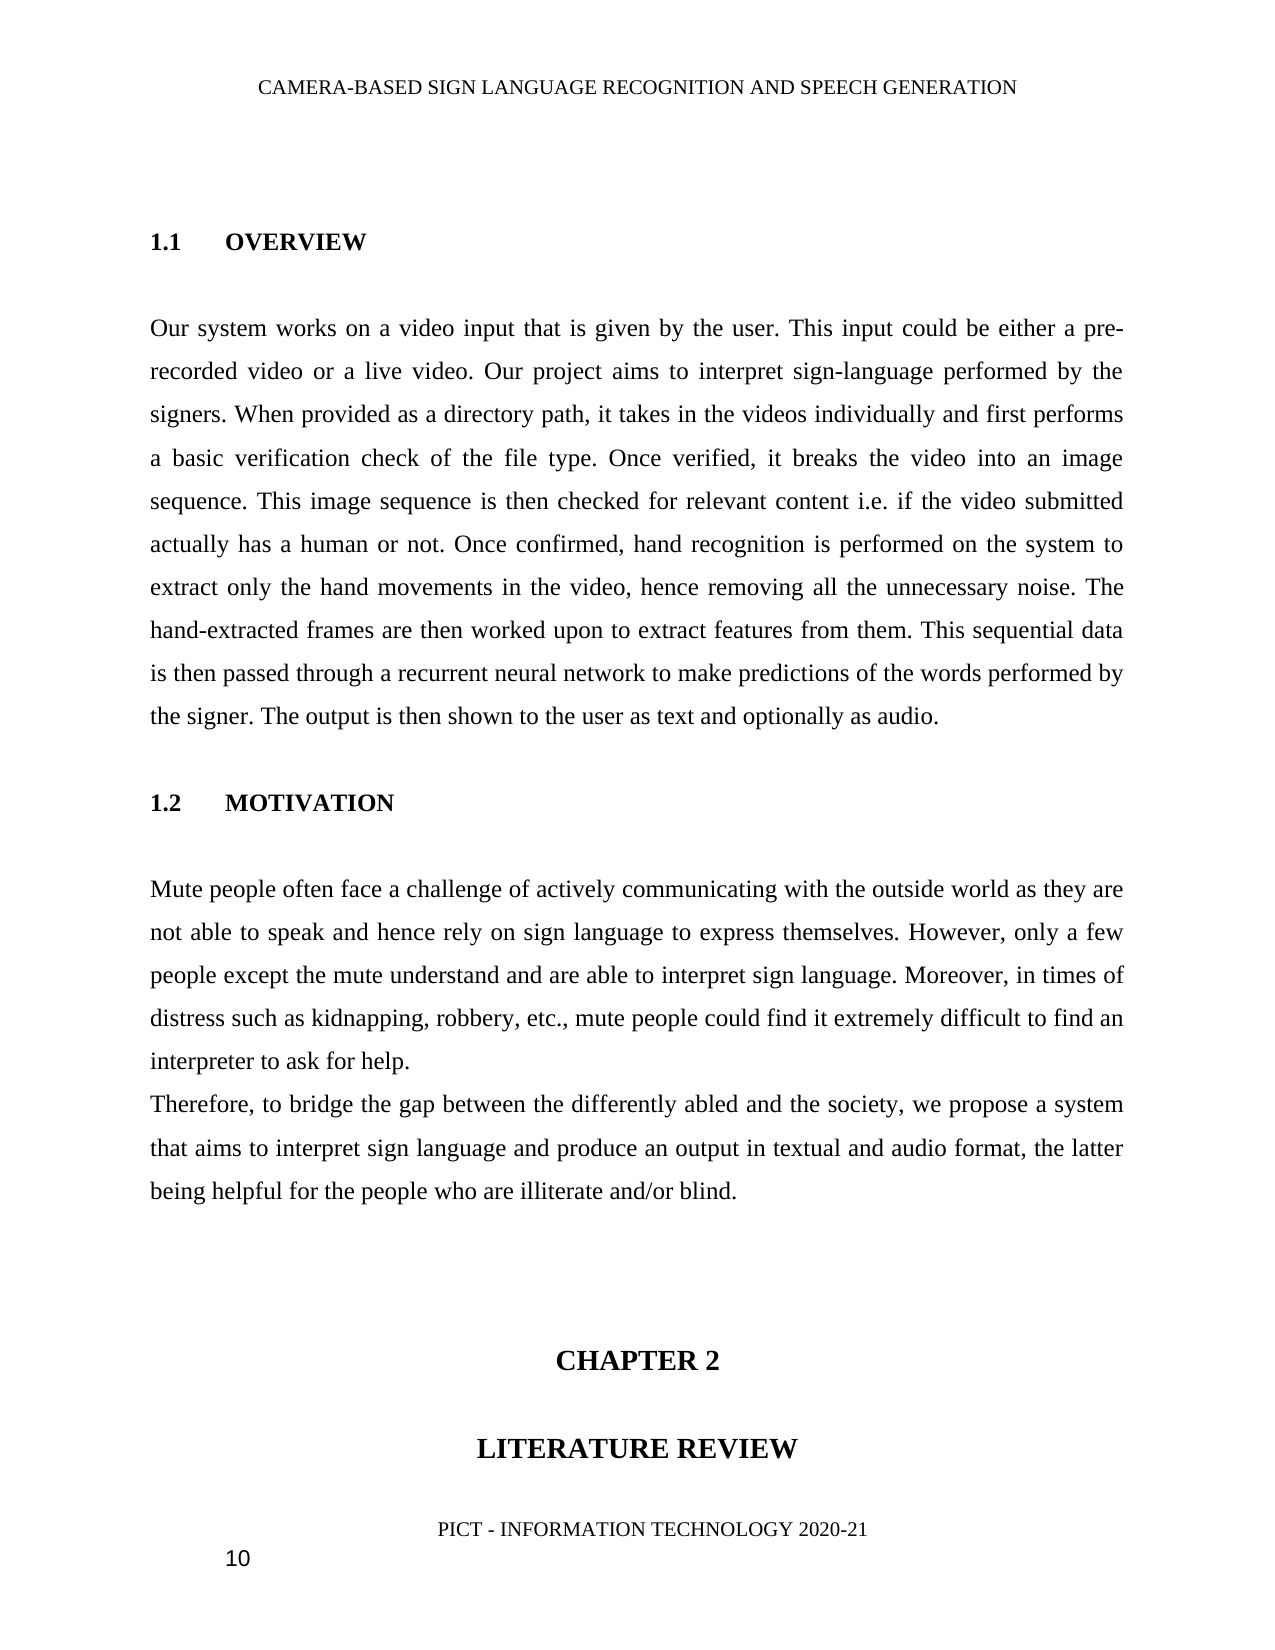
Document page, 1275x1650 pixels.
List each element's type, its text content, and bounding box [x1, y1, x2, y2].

text Our system works on a video input that is given by the user. This input could be either a pre-recorded video or a live video. Our project aims to interpret sign-language performed by the signers. When provided as a directory path, it takes in the videos individually and first performs a basic verification check of the file type. Once verified, it breaks the video into an image sequence. This image sequence is then checked for relevant content i.e. if the video submitted actually has a human or not. Once confirmed, hand recognition is performed on the system to extract only the hand movements in the video, hence removing all the unnecessary noise. The hand-extracted frames are then worked upon to extract features from them. This sequential data is then passed through a recurrent neural network to make predictions of the words performed by the signer. The output is then shown to the user as text and optionally as audio. [150, 313, 1125, 730]
text LITERATURE REVIEW [150, 1431, 1125, 1465]
text Therefore, to bridge the gap between the differently abled and the society, we propose a system that aims to interpret sign language and produce an output in textual and audio format, the latter being helpful for the people who are illiterate and/or blind. [150, 1089, 1125, 1204]
text Mute people often face a challenge of actively communicating with the outside world as they are not able to speak and hence rely on sign language to express themselves. However, only a few people except the mute understand and are able to interpret sign language. Moreover, in times of distress such as kidnapping, robbery, etc., mute people could find it extremely difficult to find an interpreter to ask for help. [150, 874, 1125, 1075]
subtitle 1.1 OVERVIEW [150, 227, 1125, 256]
subtitle 1.2 MOTIVATION [150, 788, 1125, 816]
title CHAPTER 2 [150, 1343, 1125, 1376]
